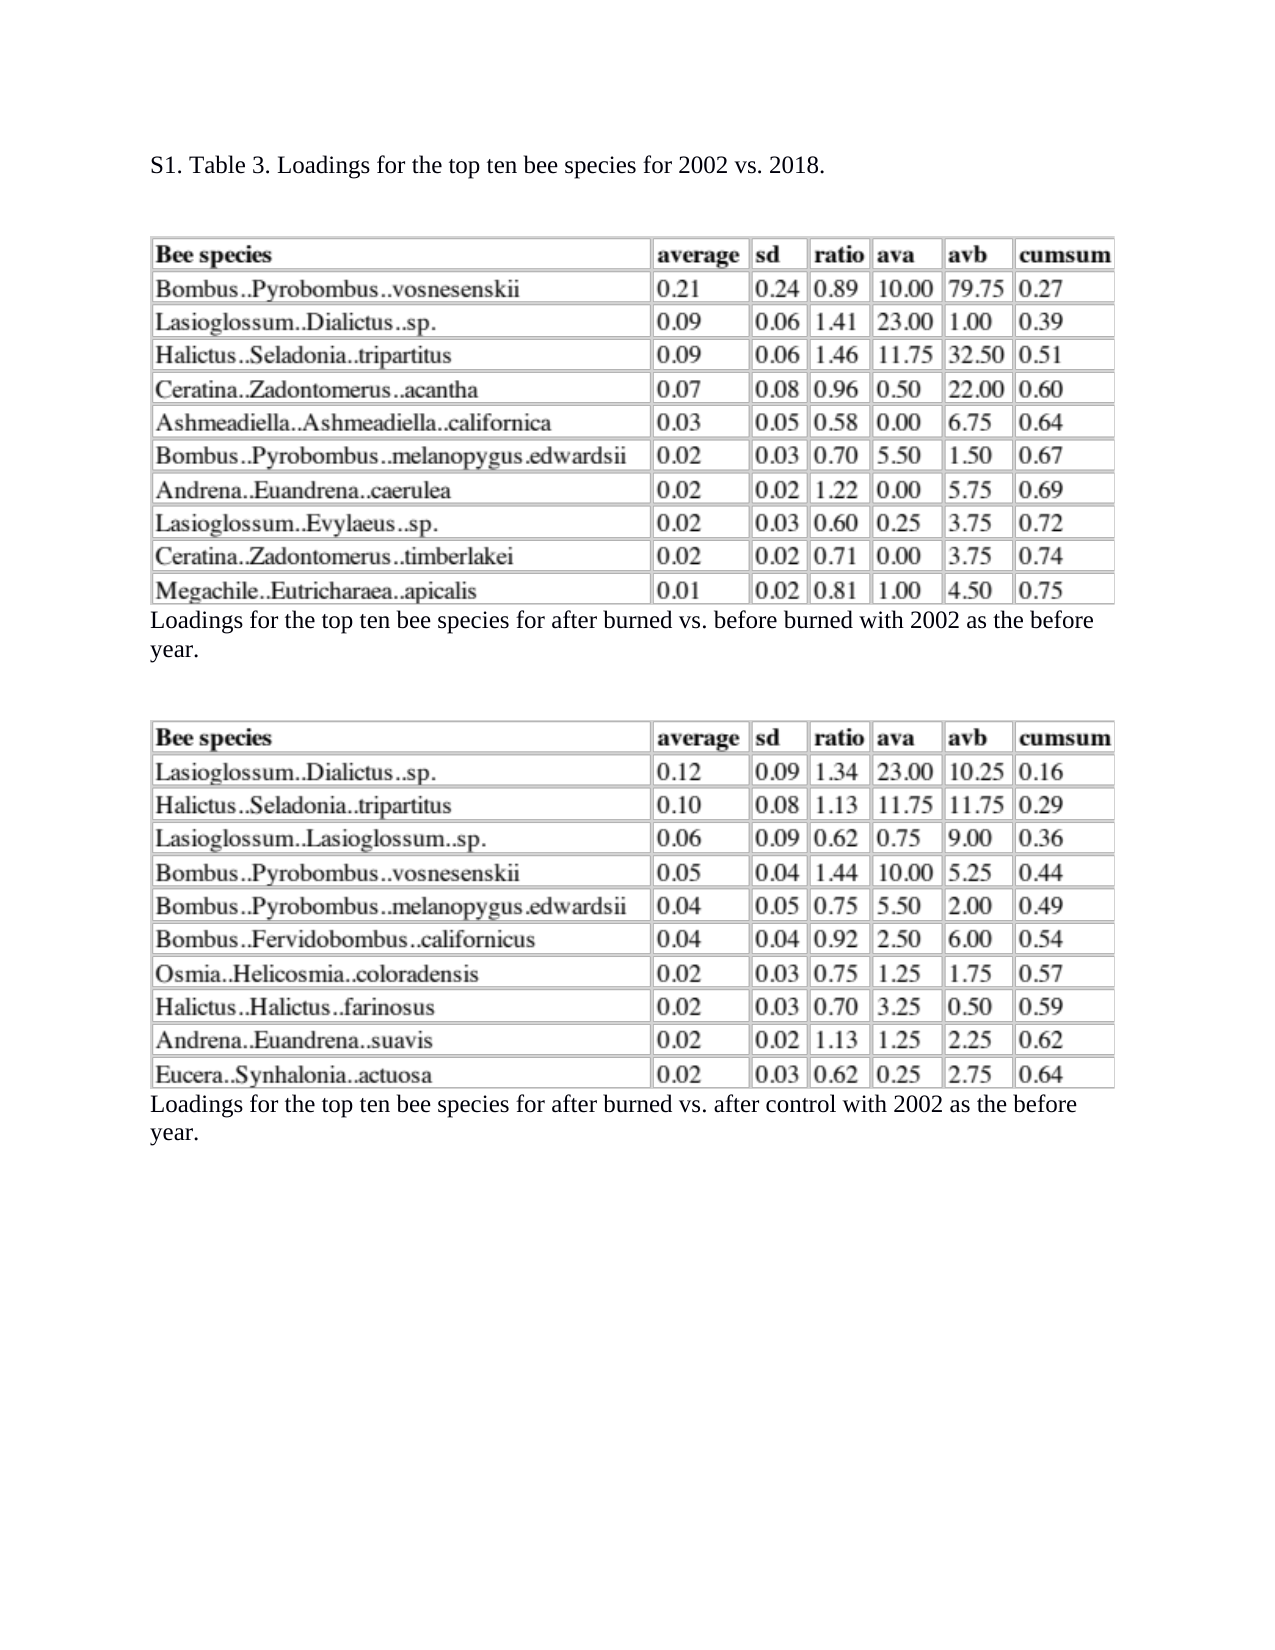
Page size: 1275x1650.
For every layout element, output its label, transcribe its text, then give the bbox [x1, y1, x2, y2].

text S1. Table 3. Loadings for the top ten bee species for 2002 vs. 2018. [150, 150, 1125, 179]
text Loadings for the top ten bee species for after burned vs. after control with 2002 as the before year. [150, 1089, 1125, 1146]
text Loadings for the top ten bee species for after burned vs. before burned with 2002 as the before year. [150, 605, 1125, 662]
